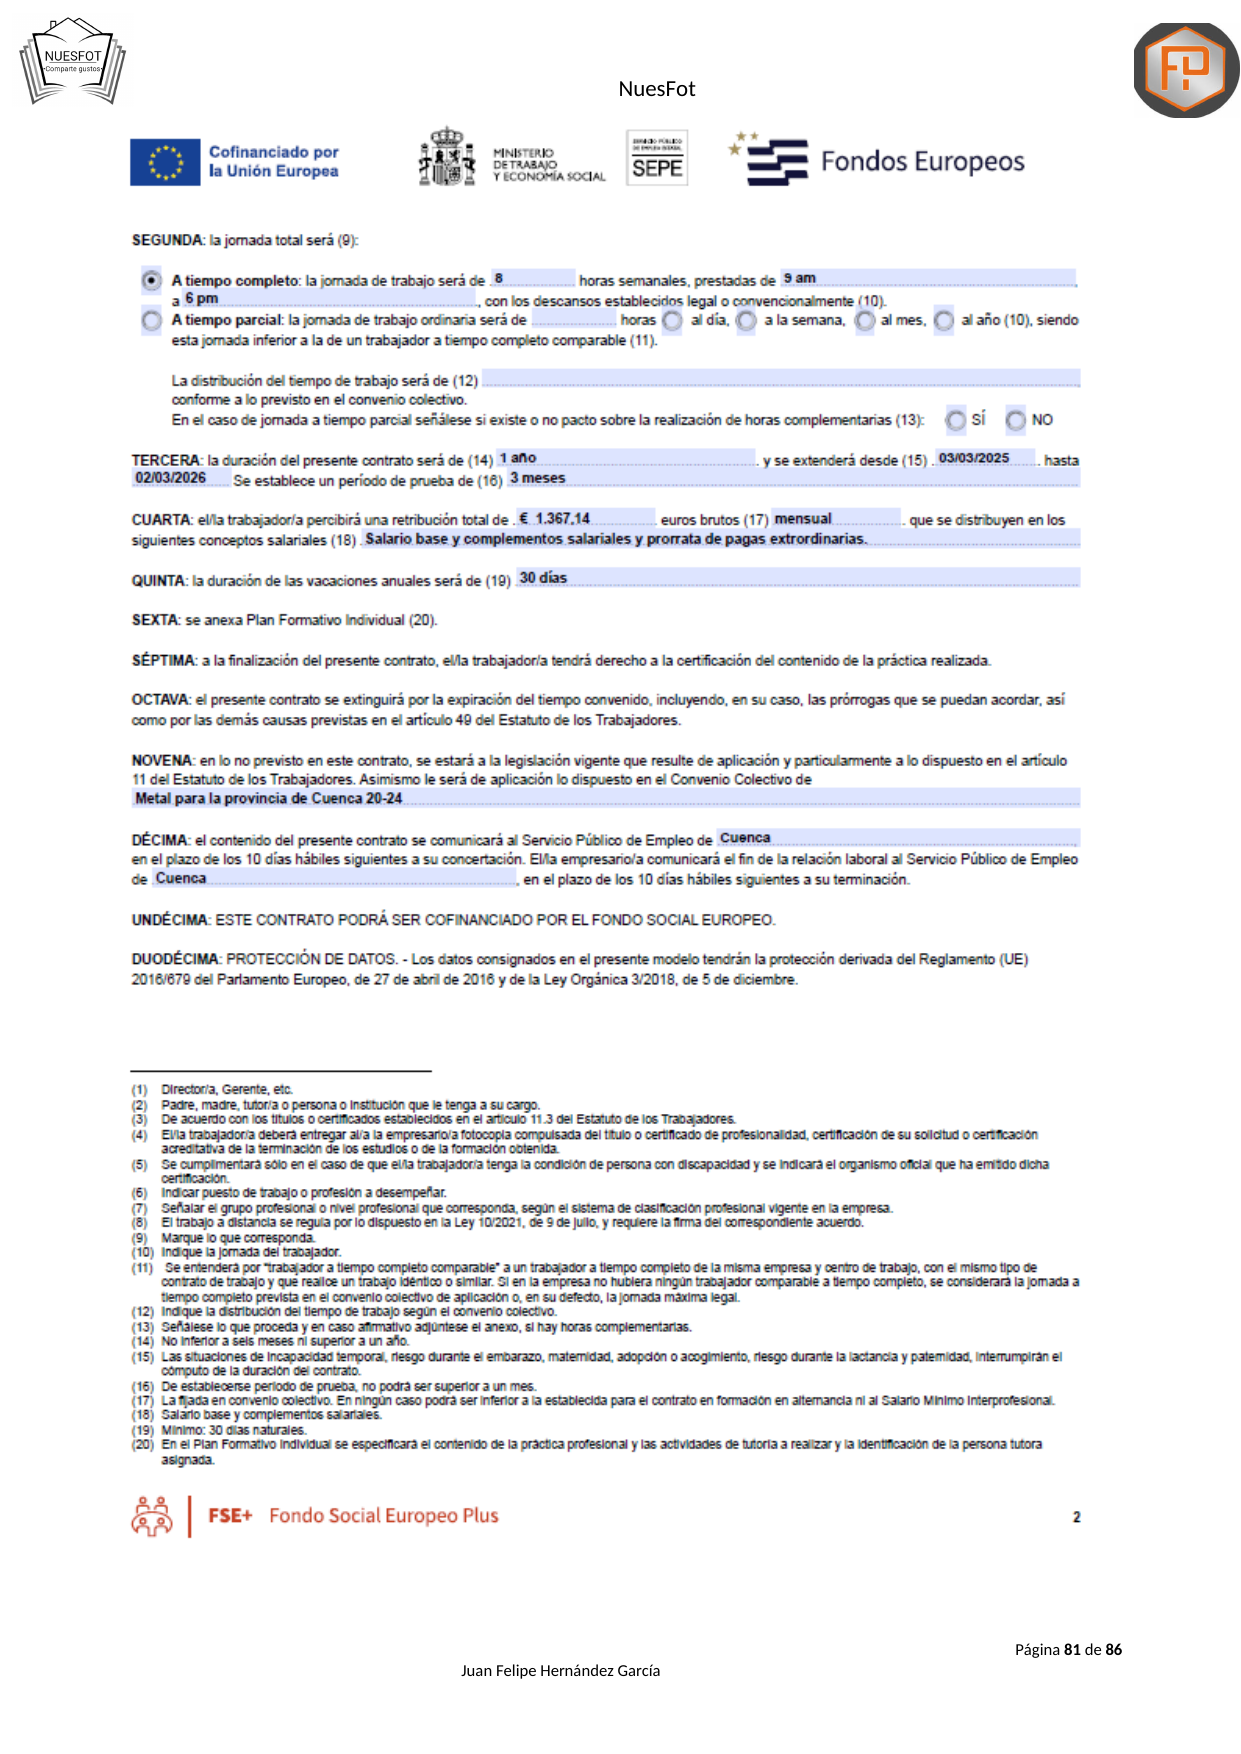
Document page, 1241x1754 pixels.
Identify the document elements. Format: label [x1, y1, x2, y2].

picture [118, 122, 1095, 1546]
picture [11, 13, 134, 107]
picture [1133, 23, 1241, 118]
